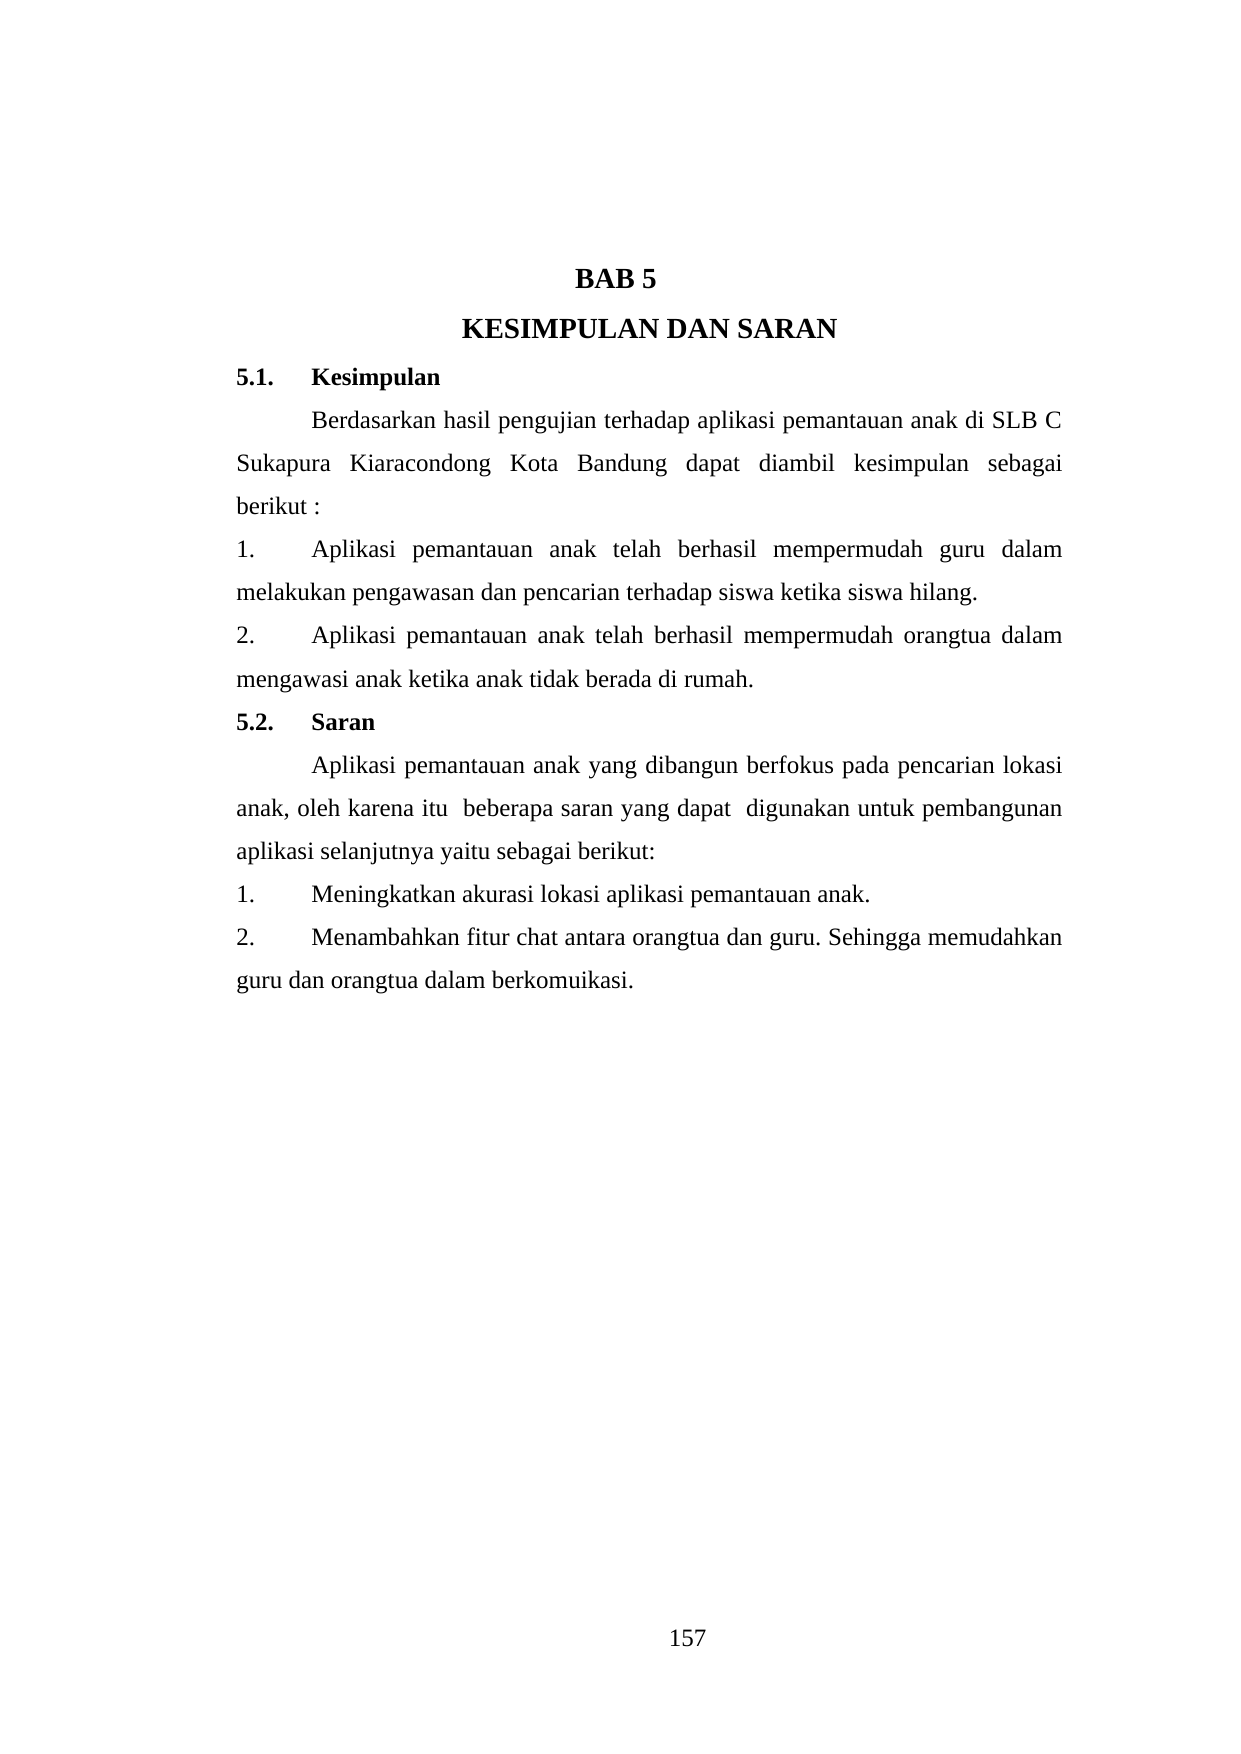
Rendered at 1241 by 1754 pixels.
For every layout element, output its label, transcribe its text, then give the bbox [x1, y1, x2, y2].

list Aplikasi pemantauan anak telah berhasil mempermudah guru dalam melakukan pengawasan dan pencarian terhadap siswa ketika siswa hilang. [236, 534, 1063, 606]
subtitle Saran [236, 707, 1063, 736]
list Aplikasi pemantauan anak telah berhasil mempermudah orangtua dalam mengawasi anak ketika anak tidak berada di rumah. [236, 621, 1063, 692]
text Aplikasi pemantauan anak yang dibangun berfokus pada pencarian lokasi anak, oleh karena itu beberapa saran yang dapat digunakan untuk pembangunan aplikasi selanjutnya yaitu sebagai berikut: [236, 750, 1063, 865]
subtitle Kesimpulan [236, 362, 1063, 391]
subtitle KESIMPULAN DAN SARAN [236, 261, 1063, 345]
list Meningkatkan akurasi lokasi aplikasi pemantauan anak. [236, 879, 1063, 908]
list Menambahkan fitur chat antara orangtua dan guru. Sehingga memudahkan guru dan orangtua dalam berkomuikasi. [236, 922, 1063, 994]
text Berdasarkan hasil pengujian terhadap aplikasi pemantauan anak di SLB C Sukapura Kiaracondong Kota Bandung dapat diambil kesimpulan sebagai berikut : [236, 405, 1063, 520]
